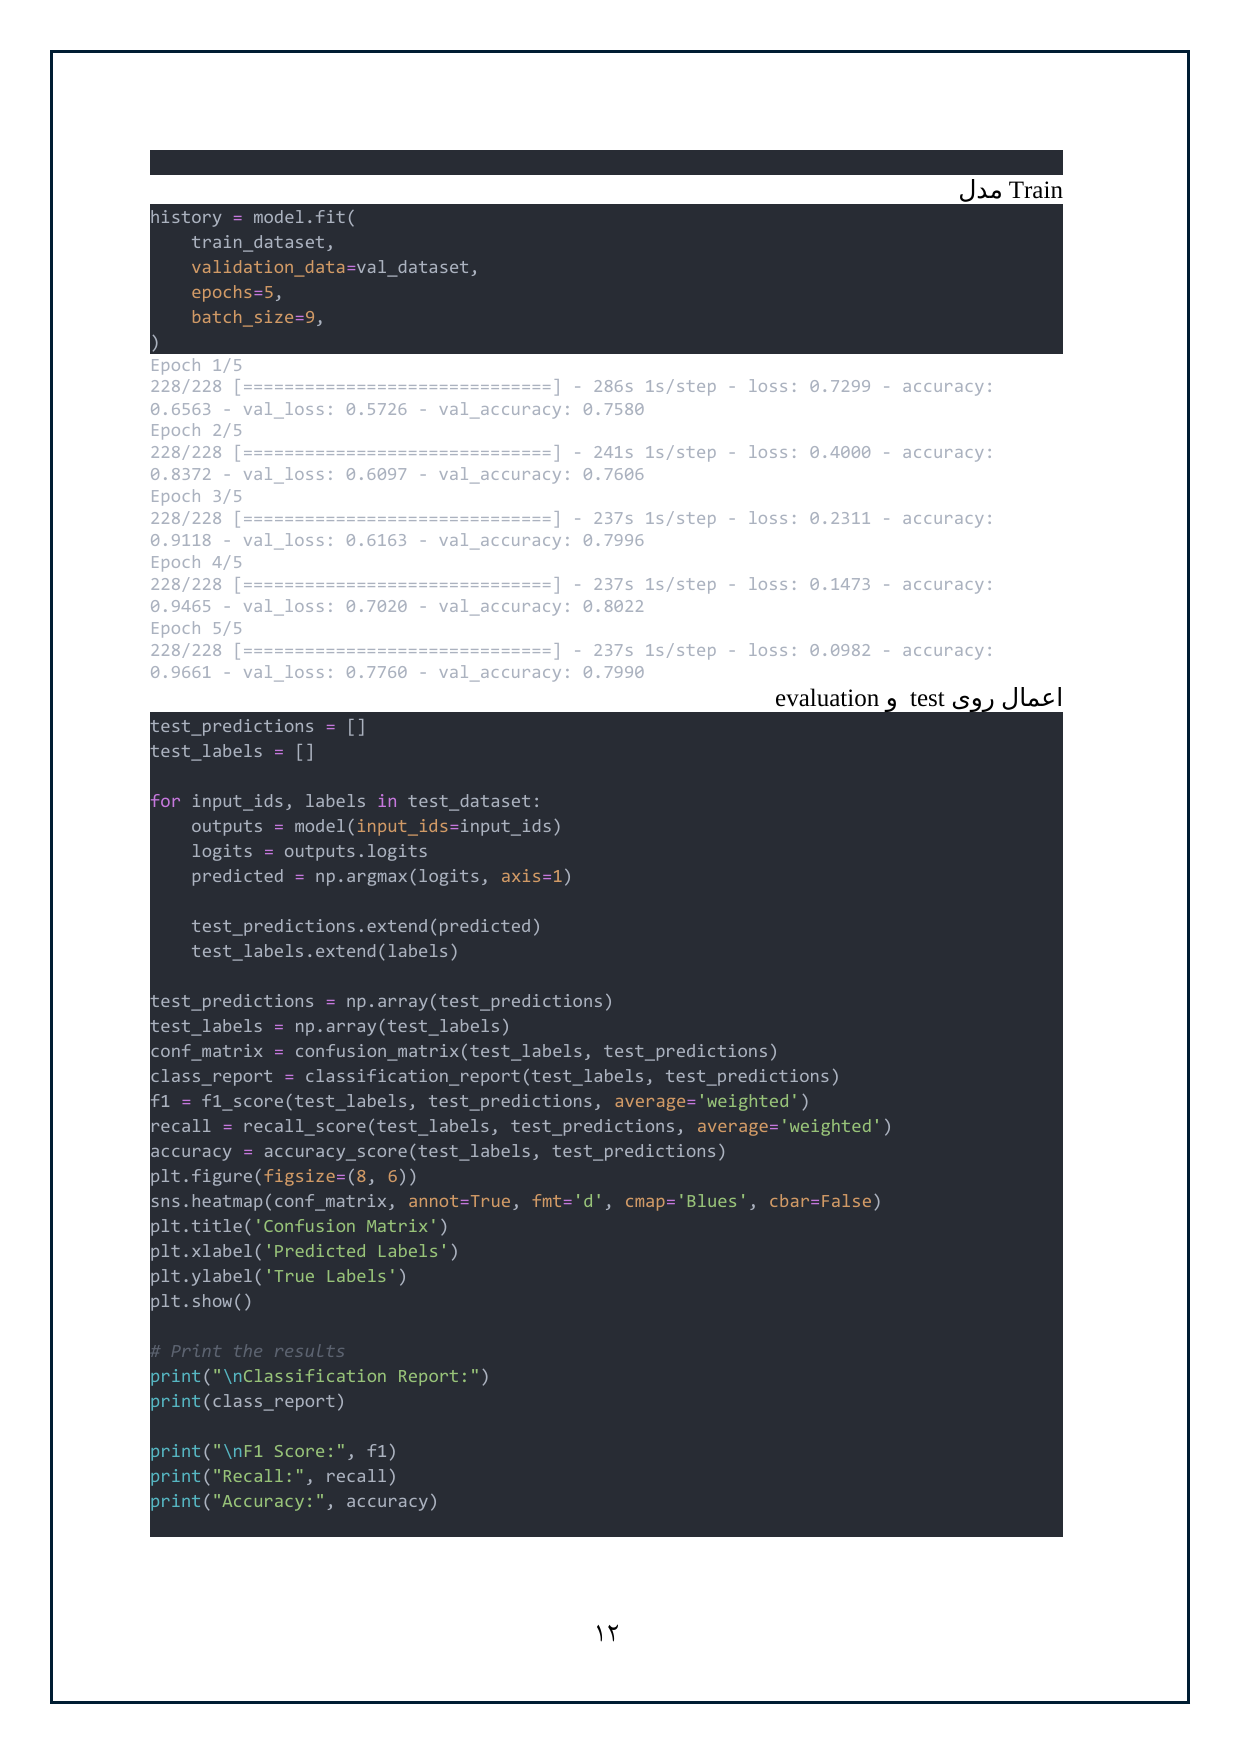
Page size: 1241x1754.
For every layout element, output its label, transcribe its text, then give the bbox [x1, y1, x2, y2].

text 228/228 [==============================] - 237s 1s/step - loss: 0.0982 - accuracy: 0.9661 - val_loss: 0.7760 - val_accuracy: 0.7990 [150, 639, 1063, 683]
text Epoch 5/5 [150, 617, 1063, 639]
text sns.heatmap(conf_matrix, annot=True, fmt='d', cmap='Blues', cbar=False) [150, 1187, 1063, 1212]
text print("\nClassification Report:") [150, 1362, 1063, 1387]
text f1 = f1_score(test_labels, test_predictions, average='weighted') [150, 1087, 1063, 1112]
text test_labels = np.array(test_labels) [150, 1012, 1063, 1037]
text conf_matrix = confusion_matrix(test_labels, test_predictions) [150, 1037, 1063, 1062]
text plt.title('Confusion Matrix') [150, 1212, 1063, 1237]
text 228/228 [==============================] - 241s 1s/step - loss: 0.4000 - accuracy: 0.8372 - val_loss: 0.6097 - val_accuracy: 0.7606 [150, 442, 1063, 486]
text for input_ids, labels in test_dataset: [150, 787, 1063, 812]
text test_labels.extend(labels) [150, 937, 1063, 962]
text plt.xlabel('Predicted Labels') [150, 1237, 1063, 1262]
text Epoch 3/5 [150, 486, 1063, 508]
text Epoch 4/5 [150, 552, 1063, 573]
text ) [150, 329, 1063, 354]
text Epoch 2/5 [150, 420, 1063, 442]
text 228/228 [==============================] - 237s 1s/step - loss: 0.1473 - accuracy: 0.9465 - val_loss: 0.7020 - val_accuracy: 0.8022 [150, 573, 1063, 617]
text train_dataset, [150, 229, 1063, 254]
text epochs=5, [150, 279, 1063, 304]
text test_predictions.extend(predicted) [150, 912, 1063, 937]
text recall = recall_score(test_labels, test_predictions, average='weighted') [150, 1112, 1063, 1137]
text history = model.fit( [150, 204, 1063, 229]
text accuracy = accuracy_score(test_labels, test_predictions) [150, 1137, 1063, 1162]
text اعمال روی test و evaluation [150, 683, 1063, 712]
text class_report = classification_report(test_labels, test_predictions) [150, 1062, 1063, 1087]
text outputs = model(input_ids=input_ids) [150, 812, 1063, 837]
text print("Recall:", recall) [150, 1462, 1063, 1487]
text # Print the results [150, 1337, 1063, 1362]
text print("\nF1 Score:", f1) [150, 1437, 1063, 1462]
text test_labels = [] [150, 737, 1063, 762]
text validation_data=val_dataset, [150, 254, 1063, 279]
text test_predictions = [] [150, 712, 1063, 737]
text plt.figure(figsize=(8, 6)) [150, 1162, 1063, 1187]
text plt.ylabel('True Labels') [150, 1262, 1063, 1287]
text predicted = np.argmax(logits, axis=1) [150, 862, 1063, 887]
text print(class_report) [150, 1387, 1063, 1412]
text test_predictions = np.array(test_predictions) [150, 987, 1063, 1012]
text Epoch 1/5 [150, 354, 1063, 376]
text print("Accuracy:", accuracy) [150, 1487, 1063, 1512]
text 228/228 [==============================] - 286s 1s/step - loss: 0.7299 - accuracy: 0.6563 - val_loss: 0.5726 - val_accuracy: 0.7580 [150, 376, 1063, 420]
text logits = outputs.logits [150, 837, 1063, 862]
text Train مدل [150, 175, 1063, 204]
text batch_size=9, [150, 304, 1063, 329]
text 228/228 [==============================] - 237s 1s/step - loss: 0.2311 - accuracy: 0.9118 - val_loss: 0.6163 - val_accuracy: 0.7996 [150, 508, 1063, 552]
text plt.show() [150, 1287, 1063, 1312]
